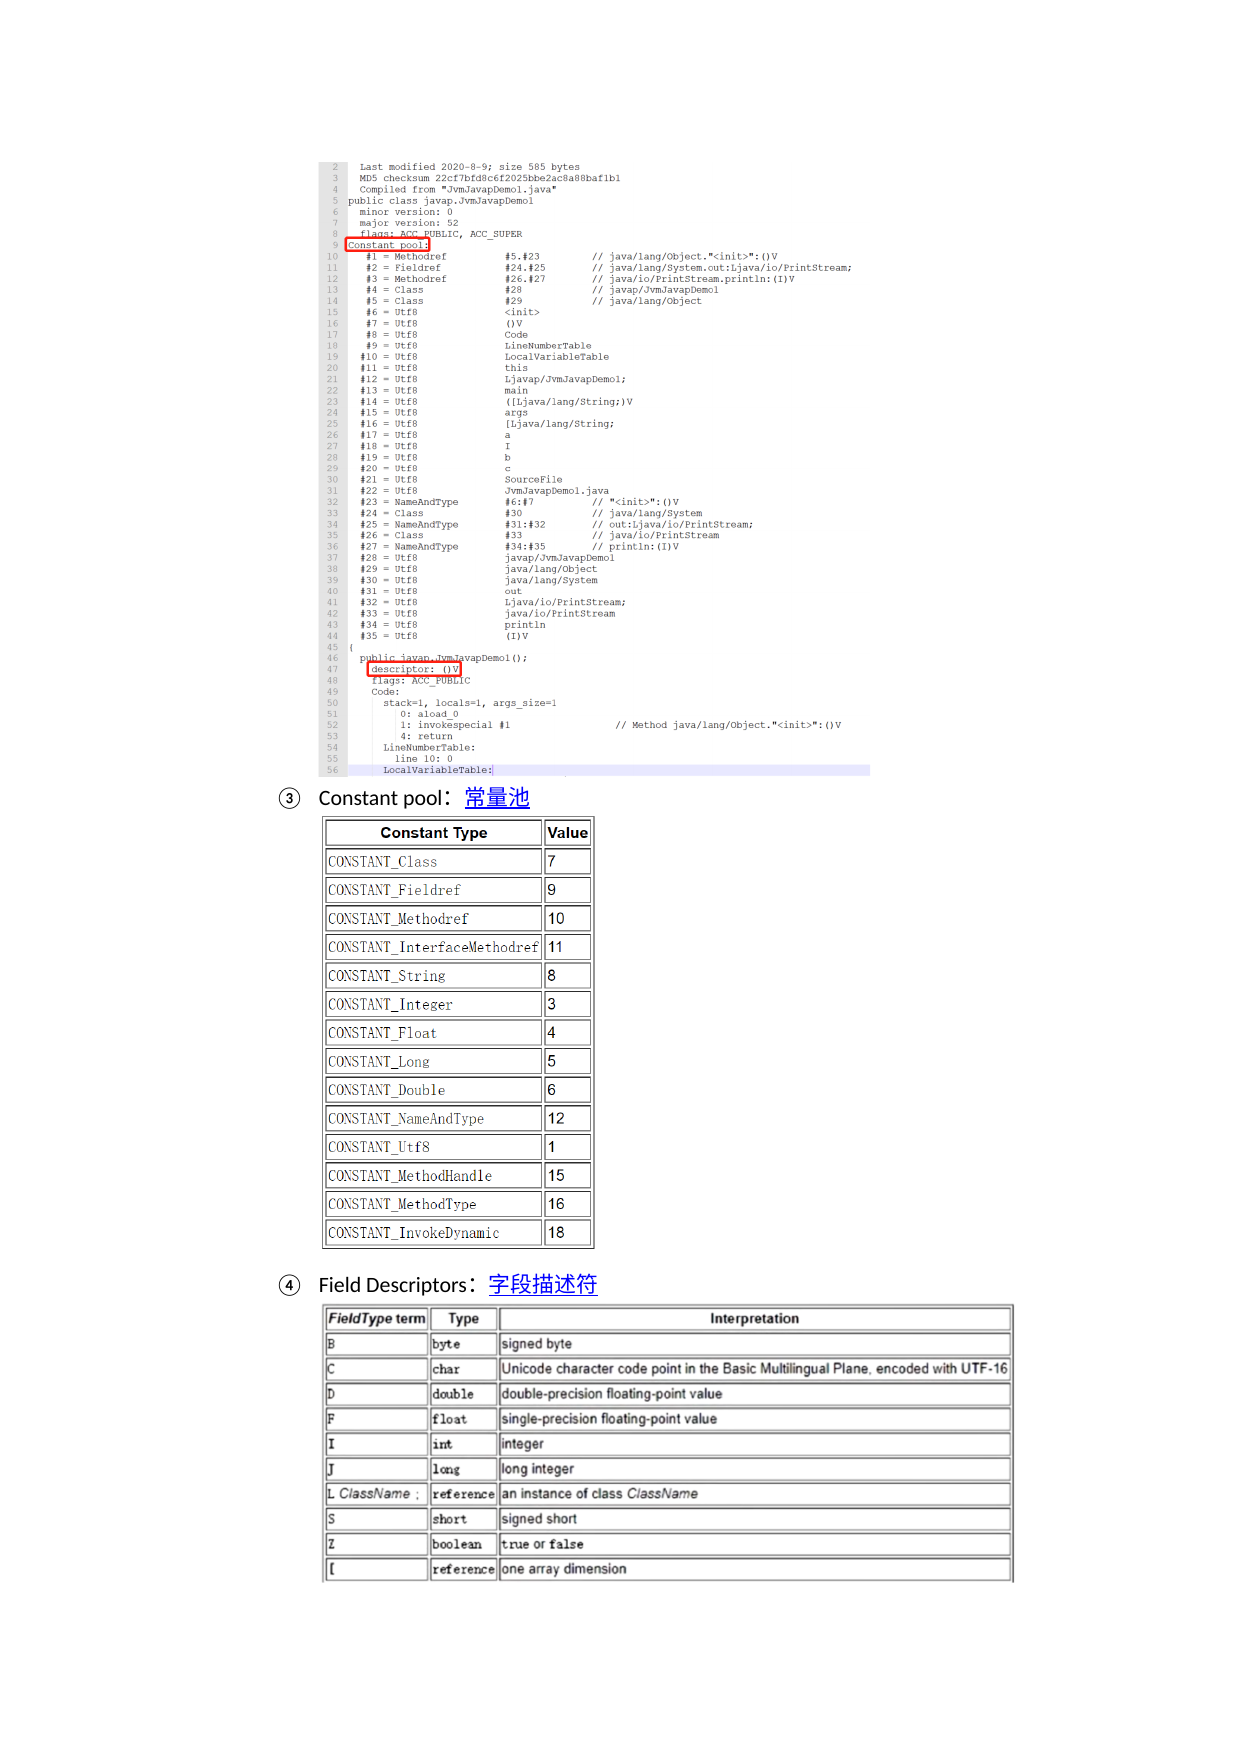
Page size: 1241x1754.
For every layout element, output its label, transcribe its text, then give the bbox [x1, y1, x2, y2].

list Field Descriptors：字段描述符 [275, 1267, 1053, 1299]
list Constant pool：常量池 [275, 779, 1053, 812]
picture [318, 1299, 1015, 1583]
picture [318, 812, 596, 1253]
picture [318, 162, 871, 777]
